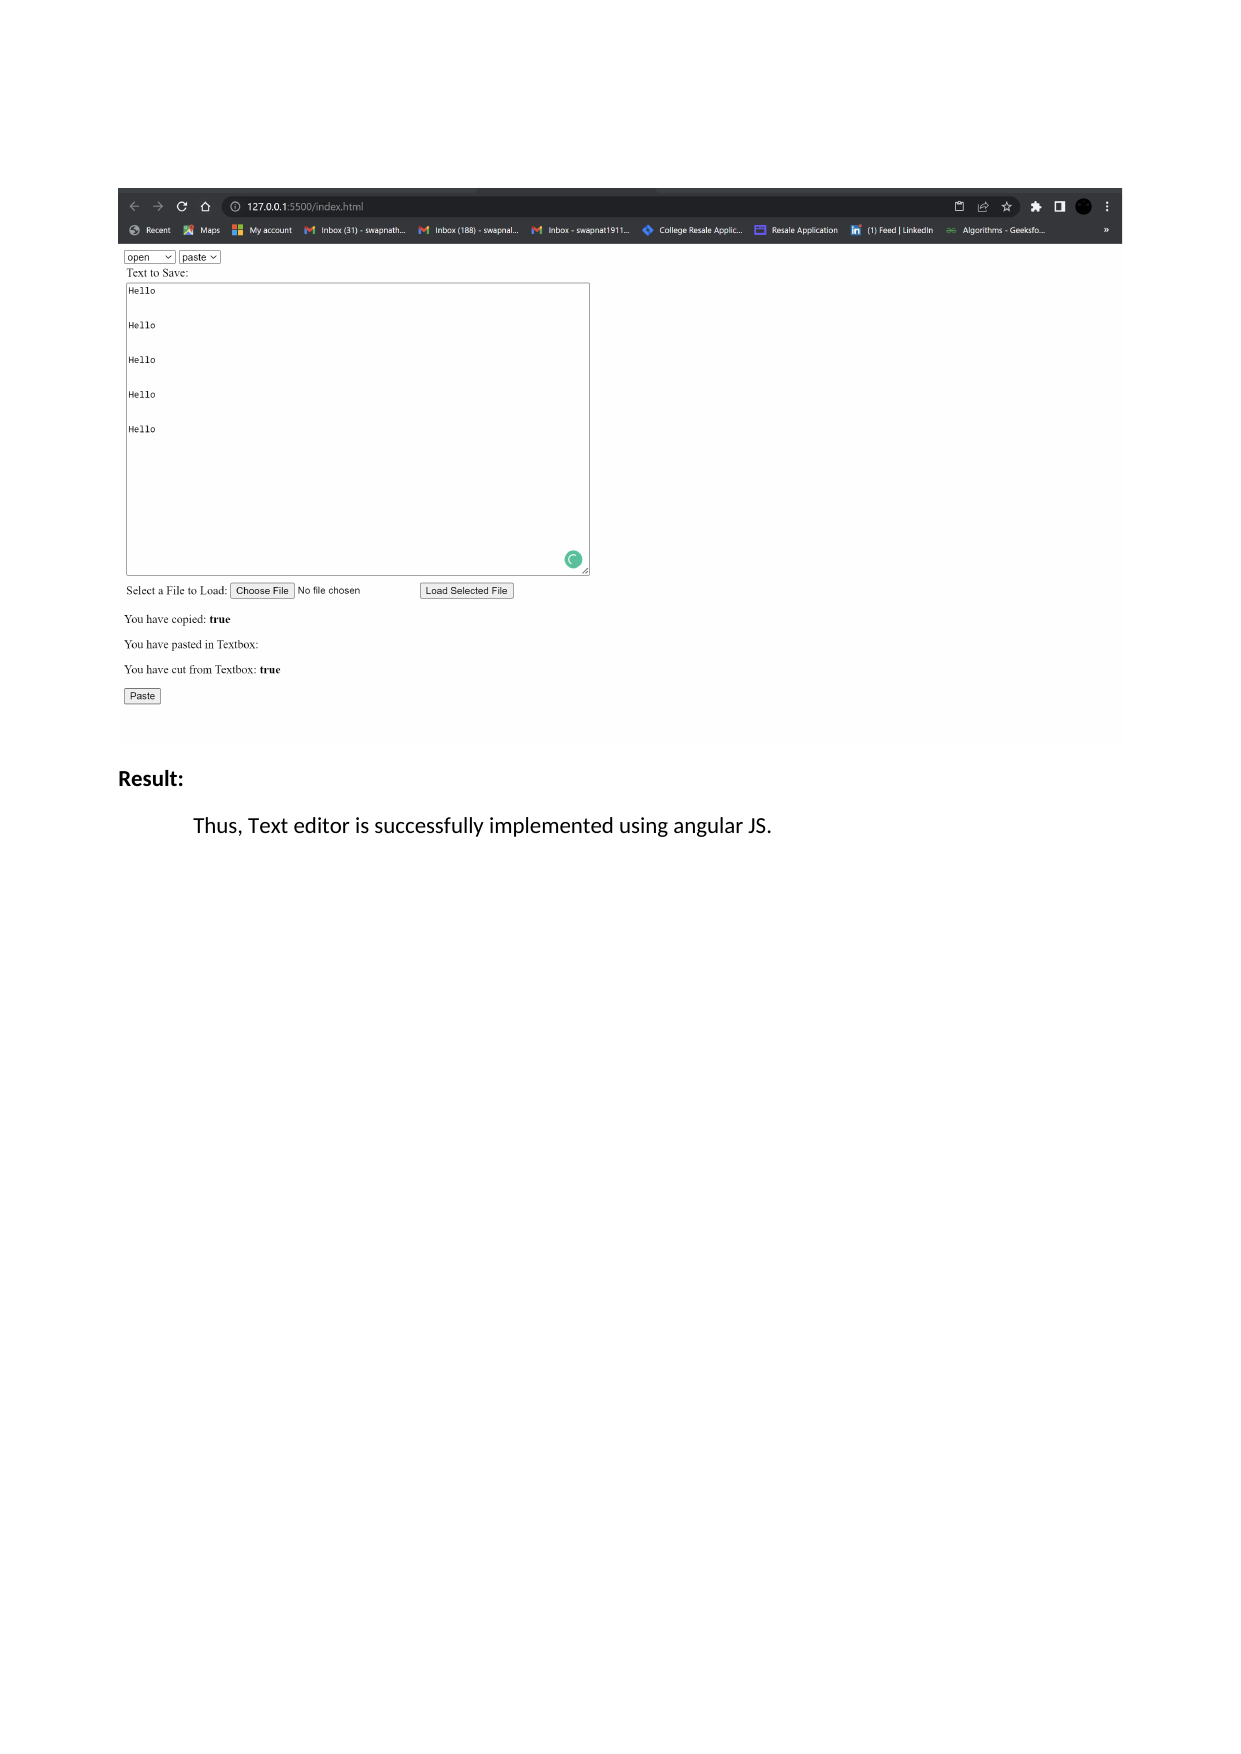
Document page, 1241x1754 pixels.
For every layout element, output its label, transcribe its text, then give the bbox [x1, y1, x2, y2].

text Result: [118, 764, 1122, 792]
text Thus, Text editor is successfully implemented using angular JS. [118, 811, 1122, 839]
picture [118, 188, 1123, 746]
